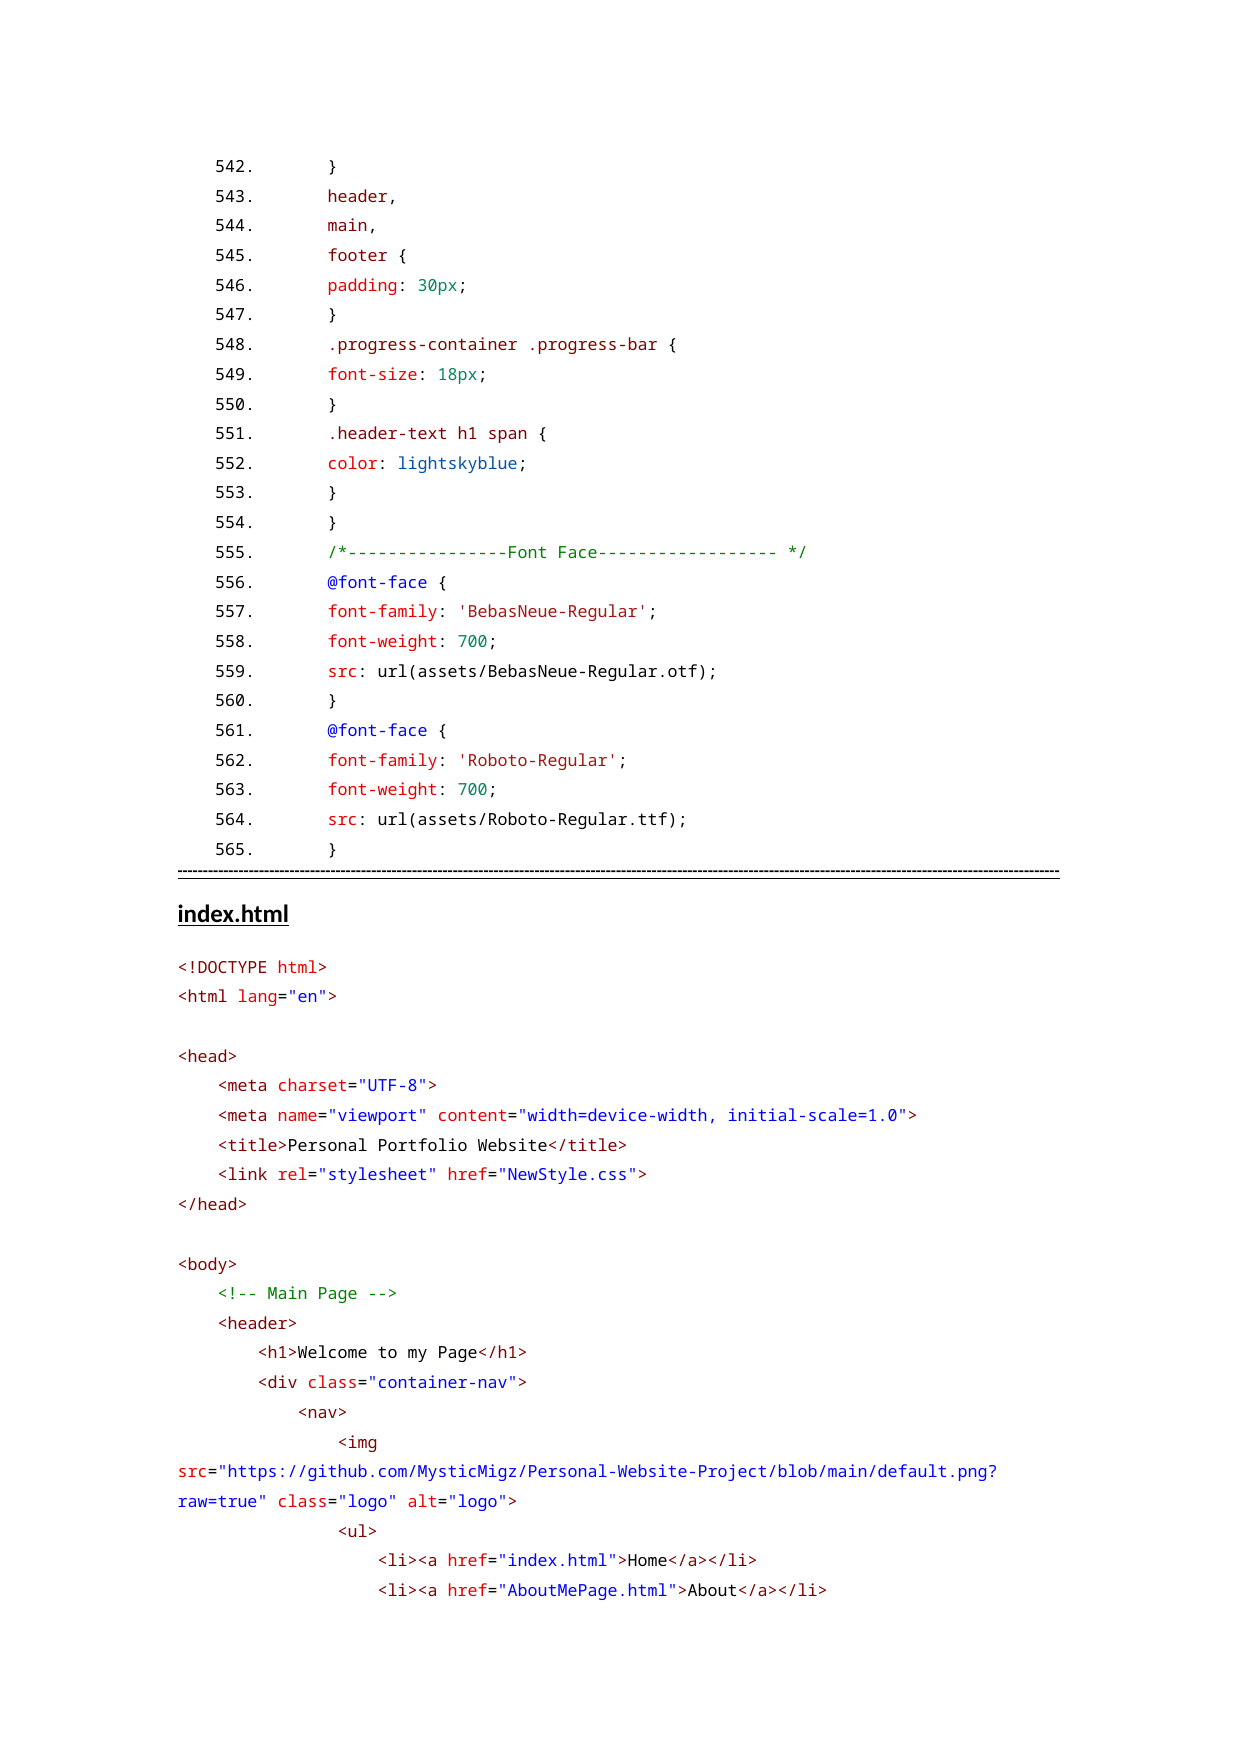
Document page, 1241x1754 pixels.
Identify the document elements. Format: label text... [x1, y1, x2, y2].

text <img src="https://github.com/MysticMigz/Personal-Website-Project/blob/main/default.png?raw=true" class="logo" alt="logo"> [177, 1423, 1063, 1512]
list font-weight: 700; [215, 623, 1063, 652]
list } [215, 474, 1063, 504]
list @font-face { [215, 712, 1063, 741]
text index.html [177, 899, 1063, 929]
list src: url(assets/Roboto-Regular.ttf); [215, 801, 1063, 830]
text ----------------------------------------------------------------------------------------------------------------------------------------------------------------------------- [177, 860, 1063, 880]
text <nav> [177, 1393, 1063, 1423]
text <link rel="stylesheet" href="NewStyle.css"> [177, 1156, 1063, 1186]
text </head> [177, 1186, 1063, 1215]
text <!-- Main Page --> [177, 1275, 1063, 1304]
text <ul> [177, 1512, 1063, 1542]
list } [215, 682, 1063, 712]
list font-weight: 700; [215, 771, 1063, 801]
list main, [215, 207, 1063, 237]
list } [215, 148, 1063, 177]
text <head> [177, 1037, 1063, 1067]
text <h1>Welcome to my Page</h1> [177, 1334, 1063, 1364]
list } [215, 385, 1063, 415]
list } [215, 830, 1063, 860]
list .progress-container .progress-bar { [215, 326, 1063, 355]
list font-family: 'Roboto-Regular'; [215, 741, 1063, 771]
text <li><a href="AboutMePage.html">About</a></li> [177, 1572, 1063, 1601]
text <html lang="en"> [177, 978, 1063, 1008]
text <li><a href="index.html">Home</a></li> [177, 1542, 1063, 1572]
list src: url(assets/BebasNeue-Regular.otf); [215, 652, 1063, 682]
list } [215, 504, 1063, 533]
list header, [215, 177, 1063, 207]
text <!DOCTYPE html> [177, 948, 1063, 978]
list .header-text h1 span { [215, 415, 1063, 444]
text <body> [177, 1245, 1063, 1275]
list } [215, 296, 1063, 326]
text <meta name="viewport" content="width=device-width, initial-scale=1.0"> [177, 1097, 1063, 1126]
text <title>Personal Portfolio Website</title> [177, 1126, 1063, 1156]
list footer { [215, 237, 1063, 266]
list color: lightskyblue; [215, 444, 1063, 474]
list font-size: 18px; [215, 355, 1063, 385]
list /*----------------Font Face------------------ */ [215, 533, 1063, 563]
text <meta charset="UTF-8"> [177, 1067, 1063, 1097]
list font-family: 'BebasNeue-Regular'; [215, 593, 1063, 623]
list @font-face { [215, 563, 1063, 593]
text <div class="container-nav"> [177, 1364, 1063, 1393]
text <header> [177, 1304, 1063, 1334]
list padding: 30px; [215, 266, 1063, 296]
